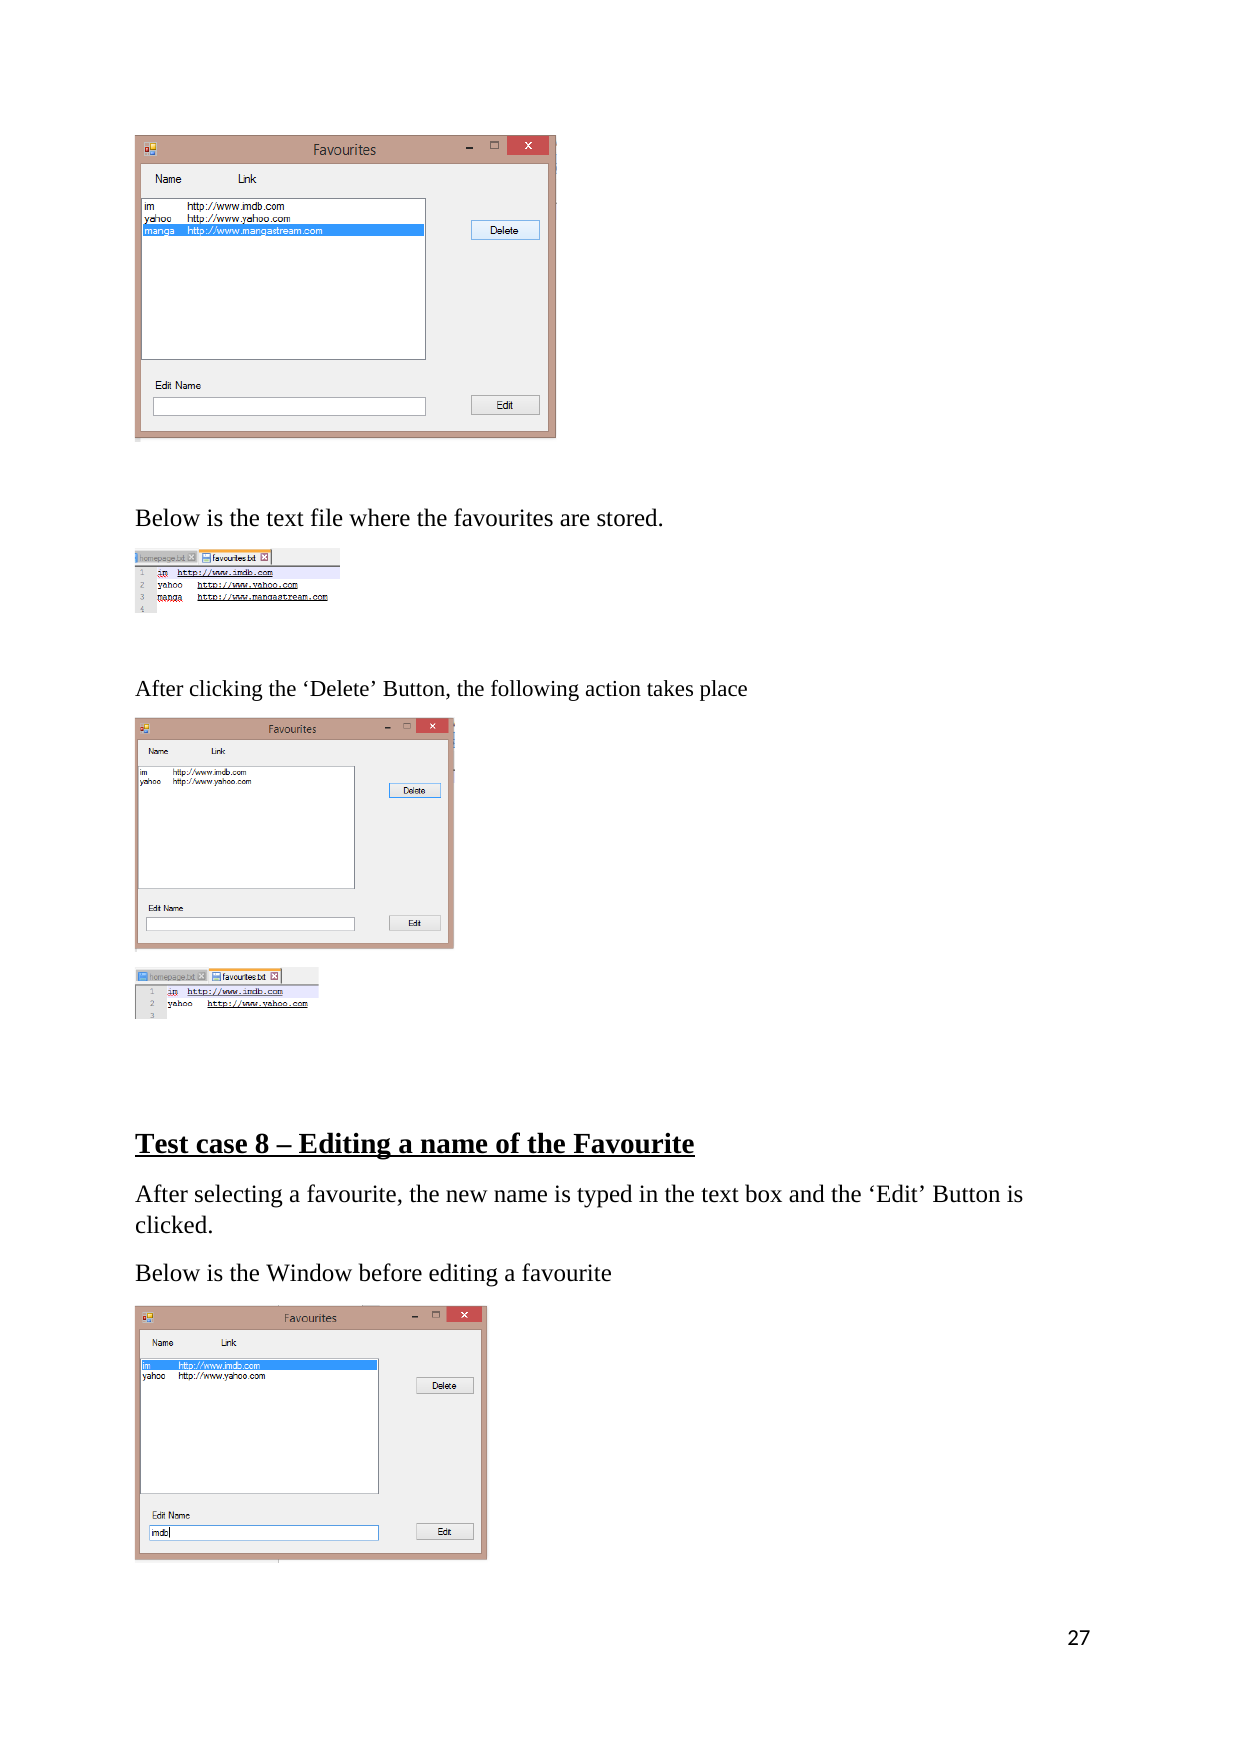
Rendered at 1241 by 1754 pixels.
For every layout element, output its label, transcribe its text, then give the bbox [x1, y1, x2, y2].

picture [134, 717, 455, 952]
picture [134, 1305, 490, 1563]
text Below is the Window before editing a favourite [135, 1258, 1090, 1287]
text Test case 8 – Editing a name of the Favourite [135, 1126, 1090, 1160]
picture [134, 135, 557, 442]
picture [134, 548, 340, 613]
text After clicking the ‘Delete’ Button, the following action takes place [135, 675, 1090, 701]
picture [134, 967, 319, 1019]
text After selecting a favourite, the new name is typed in the text box and the ‘Edit’ Button is clicked. [135, 1179, 1090, 1239]
text Below is the text file where the favourites are stored. [135, 503, 1090, 532]
